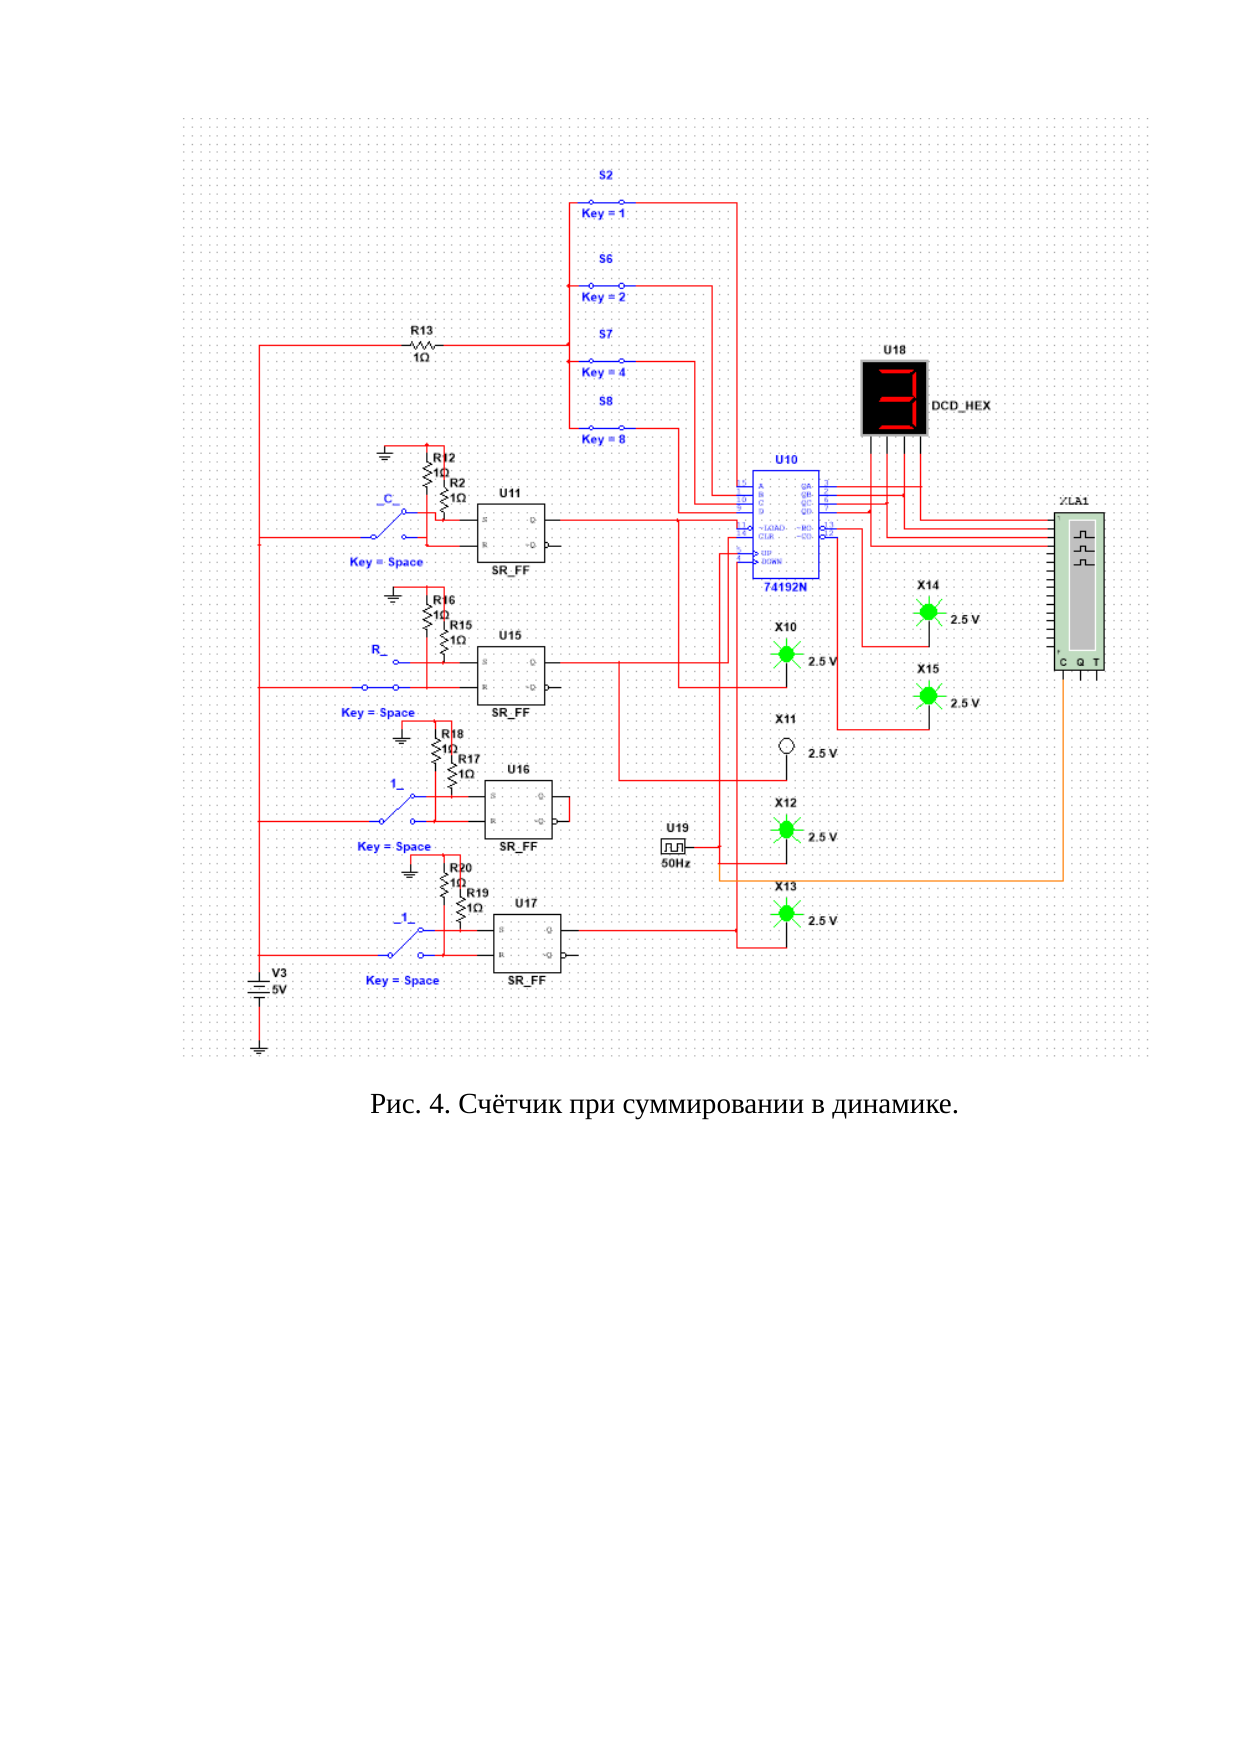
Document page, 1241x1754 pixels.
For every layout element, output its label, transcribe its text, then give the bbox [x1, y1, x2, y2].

picture [177, 118, 1152, 1064]
text Рис. 4. Счётчик при суммировании в динамике. [177, 1086, 1152, 1119]
